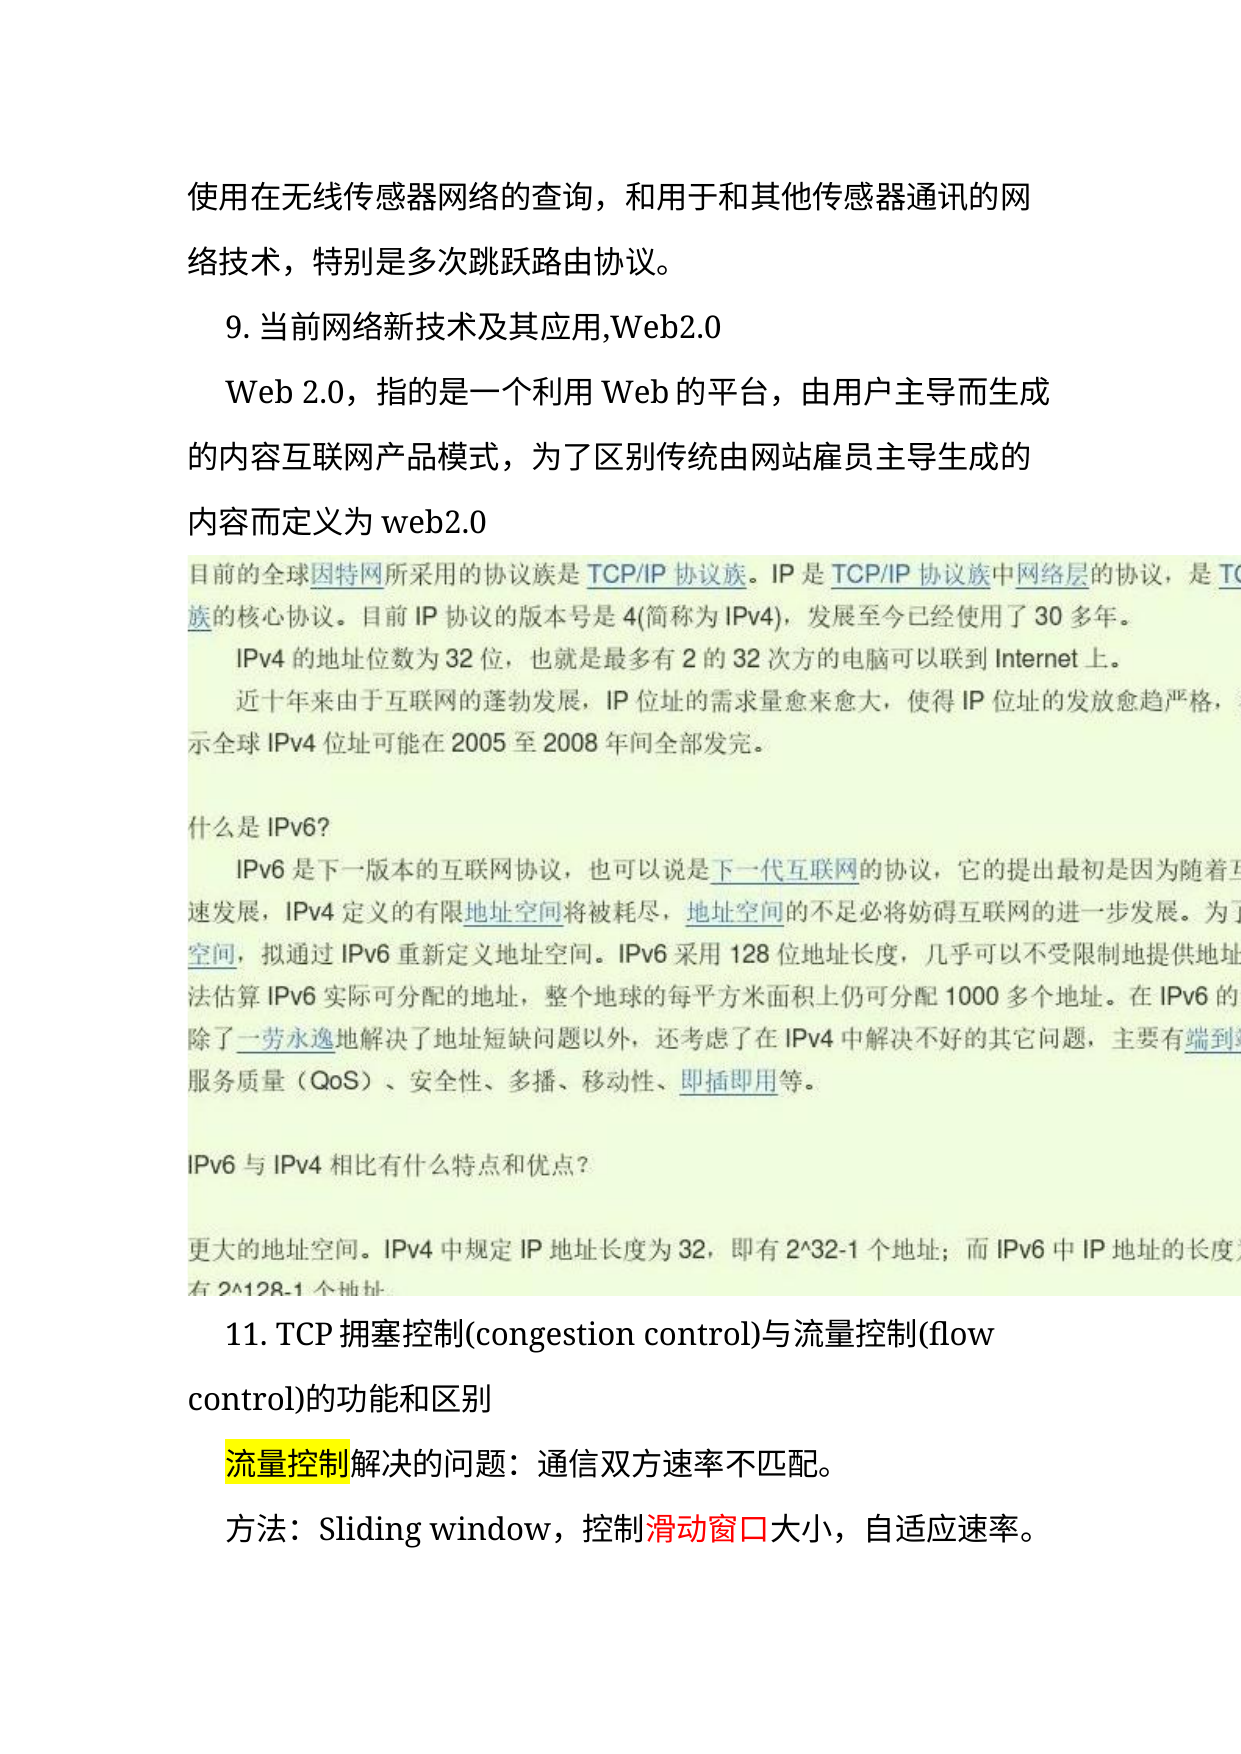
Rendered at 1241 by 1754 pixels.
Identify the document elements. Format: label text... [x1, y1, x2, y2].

picture [187, 555, 1241, 1296]
text Web 2.0，指的是一个利用Web的平台，由用户主导而生成的内容互联网产品模式，为了区别传统由网站雇员主导生成的内容而定义为web2.0 [187, 357, 1053, 552]
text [187, 162, 1053, 292]
text 流量控制解决的问题：通信双方速率不匹配。 [187, 1429, 1053, 1494]
text 9. 当前网络新技术及其应用,Web2.0 [187, 292, 1053, 357]
text 方法：Sliding window，控制滑动窗口大小，自适应速率。 [187, 1494, 1053, 1559]
text 11. TCP拥塞控制(congestion control)与流量控制(flow control)的功能和区别 [187, 1299, 1053, 1429]
